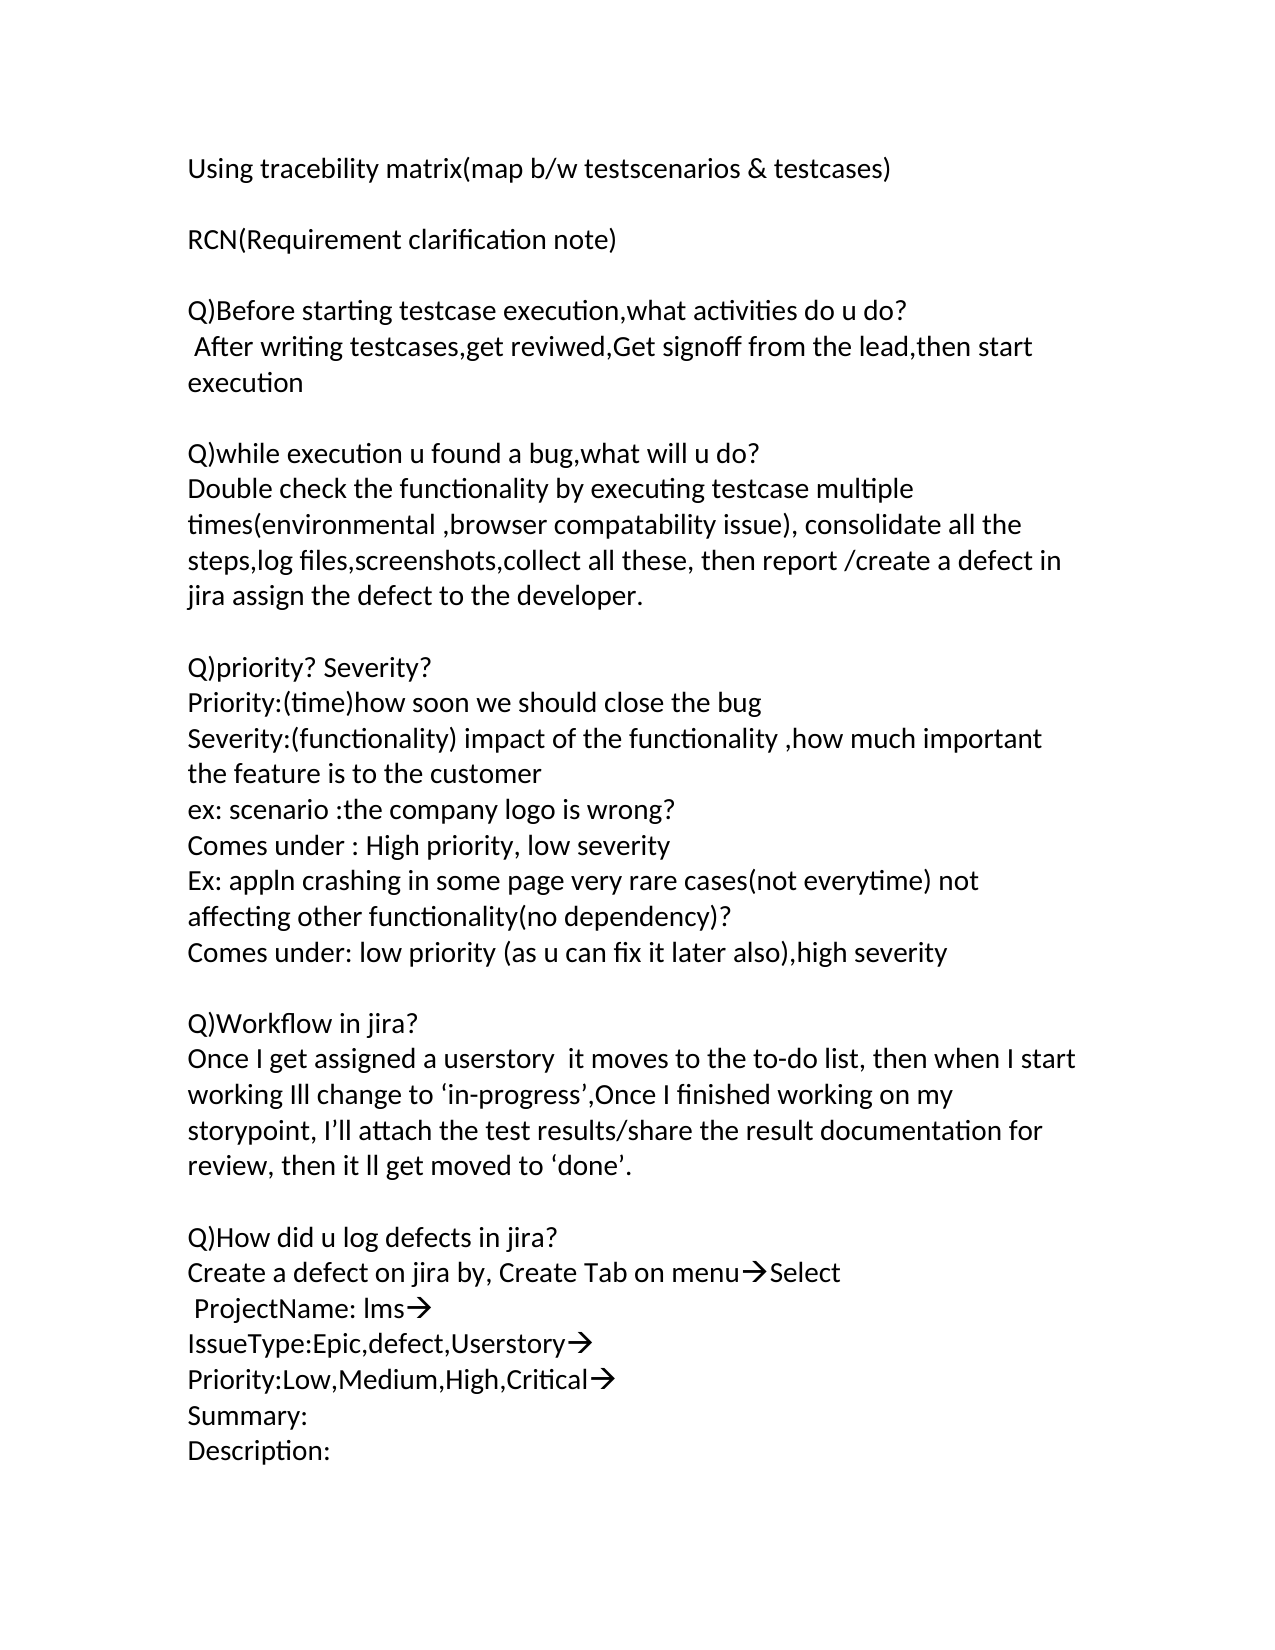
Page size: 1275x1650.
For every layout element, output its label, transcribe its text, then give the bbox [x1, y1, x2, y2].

text Double check the functionality by executing testcase multiple times(environmental ,browser compatability issue), consolidate all the steps,log files,screenshots,collect all these, then report /create a defect in jira assign the defect to the developer. [187, 471, 1087, 613]
text IssueType:Epic,defect,Userstory [187, 1326, 1087, 1361]
text Comes under : High priority, low severity [187, 827, 1087, 862]
text Once I get assigned a userstory it moves to the to-do list, then when I start working Ill change to ‘in-progress’,Once I finished working on my storypoint, I’ll attach the test results/share the result documentation for review, then it ll get moved to ‘done’. [187, 1041, 1087, 1183]
text Severity:(functionality) impact of the functionality ,how much important the feature is to the customer [187, 720, 1087, 791]
text Priority:Low,Medium,High,Critical [187, 1361, 1087, 1397]
text After writing testcases,get reviwed,Get signoff from the lead,then start execution [187, 328, 1087, 399]
text Q)while execution u found a bug,what will u do? [187, 435, 1087, 471]
text RCN(Requirement clarification note) [187, 221, 1087, 257]
text ex: scenario :the company logo is wrong? [187, 791, 1087, 827]
text Priority:(time)how soon we should close the bug [187, 684, 1087, 720]
text Comes under: low priority (as u can fix it later also),high severity [187, 934, 1087, 969]
text Q)Workflow in jira? [187, 1005, 1087, 1041]
text Summary: [187, 1397, 1087, 1432]
text Create a defect on jira by, Create Tab on menuSelect [187, 1254, 1087, 1290]
text Q)Before starting testcase execution,what activities do u do? [187, 292, 1087, 328]
text Ex: appln crashing in some page very rare cases(not everytime) not affecting other functionality(no dependency)? [187, 862, 1087, 934]
text Using tracebility matrix(map b/w testscenarios & testcases) [187, 150, 1087, 186]
text ProjectName: lms [187, 1290, 1087, 1326]
text Q)How did u log defects in jira? [187, 1219, 1087, 1254]
text Q)priority? Severity? [187, 649, 1087, 684]
text Description: [187, 1432, 1087, 1468]
